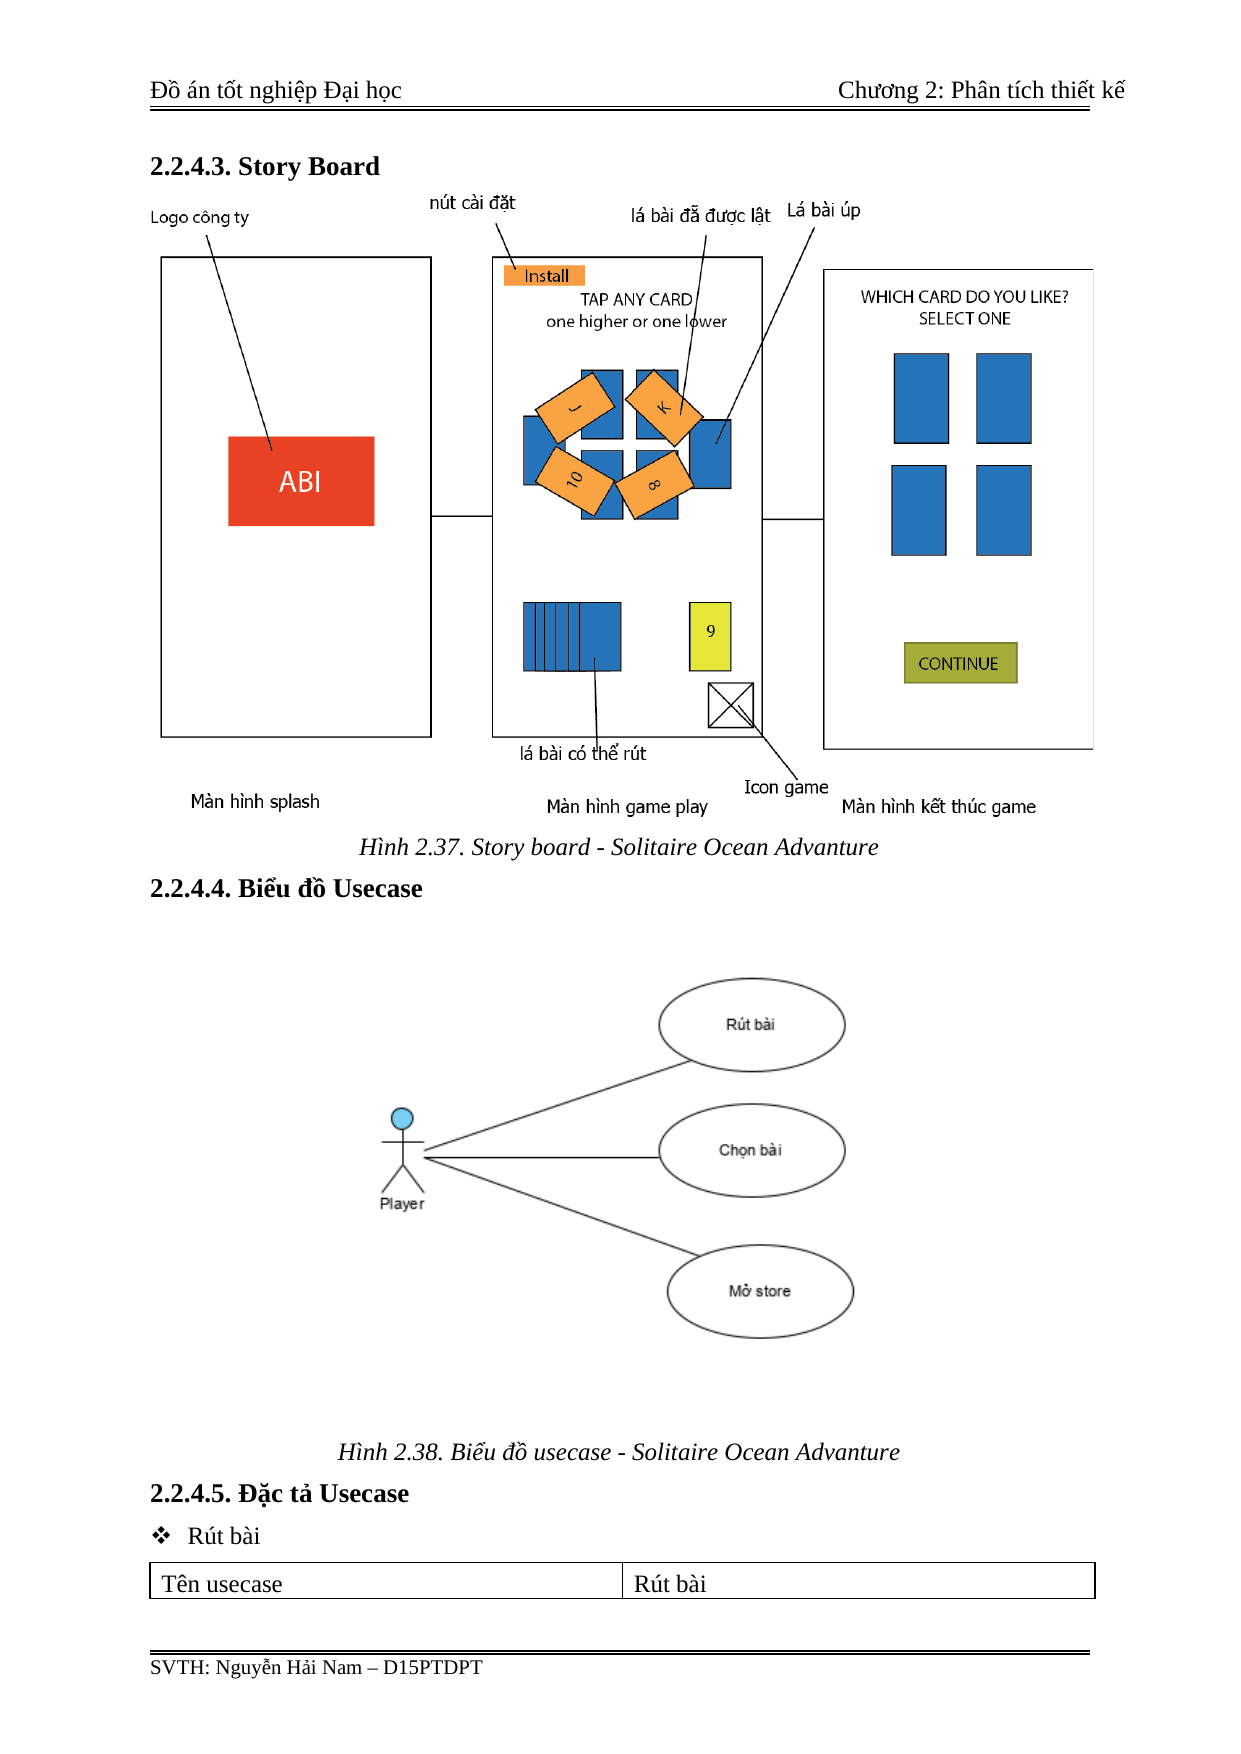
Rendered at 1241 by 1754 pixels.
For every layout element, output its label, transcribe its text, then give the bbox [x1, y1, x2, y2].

picture [150, 193, 1094, 820]
list Rút bài [150, 1521, 1090, 1550]
subtitle 2.2.4.3. Story Board [150, 150, 1090, 181]
subtitle 2.2.4.5. Đặc tả Usecase [150, 1477, 1090, 1509]
text Hình 2.38. Biểu đồ usecase - Solitaire Ocean Advanture [150, 1437, 1090, 1466]
picture [280, 916, 960, 1425]
table_header Tên usecase [151, 1563, 622, 1598]
subtitle 2.2.4.4. Biểu đồ Usecase [150, 873, 1090, 904]
text Hình 2.37. Story board - Solitaire Ocean Advanture [150, 832, 1090, 861]
table_header Rút bài [623, 1563, 1094, 1598]
